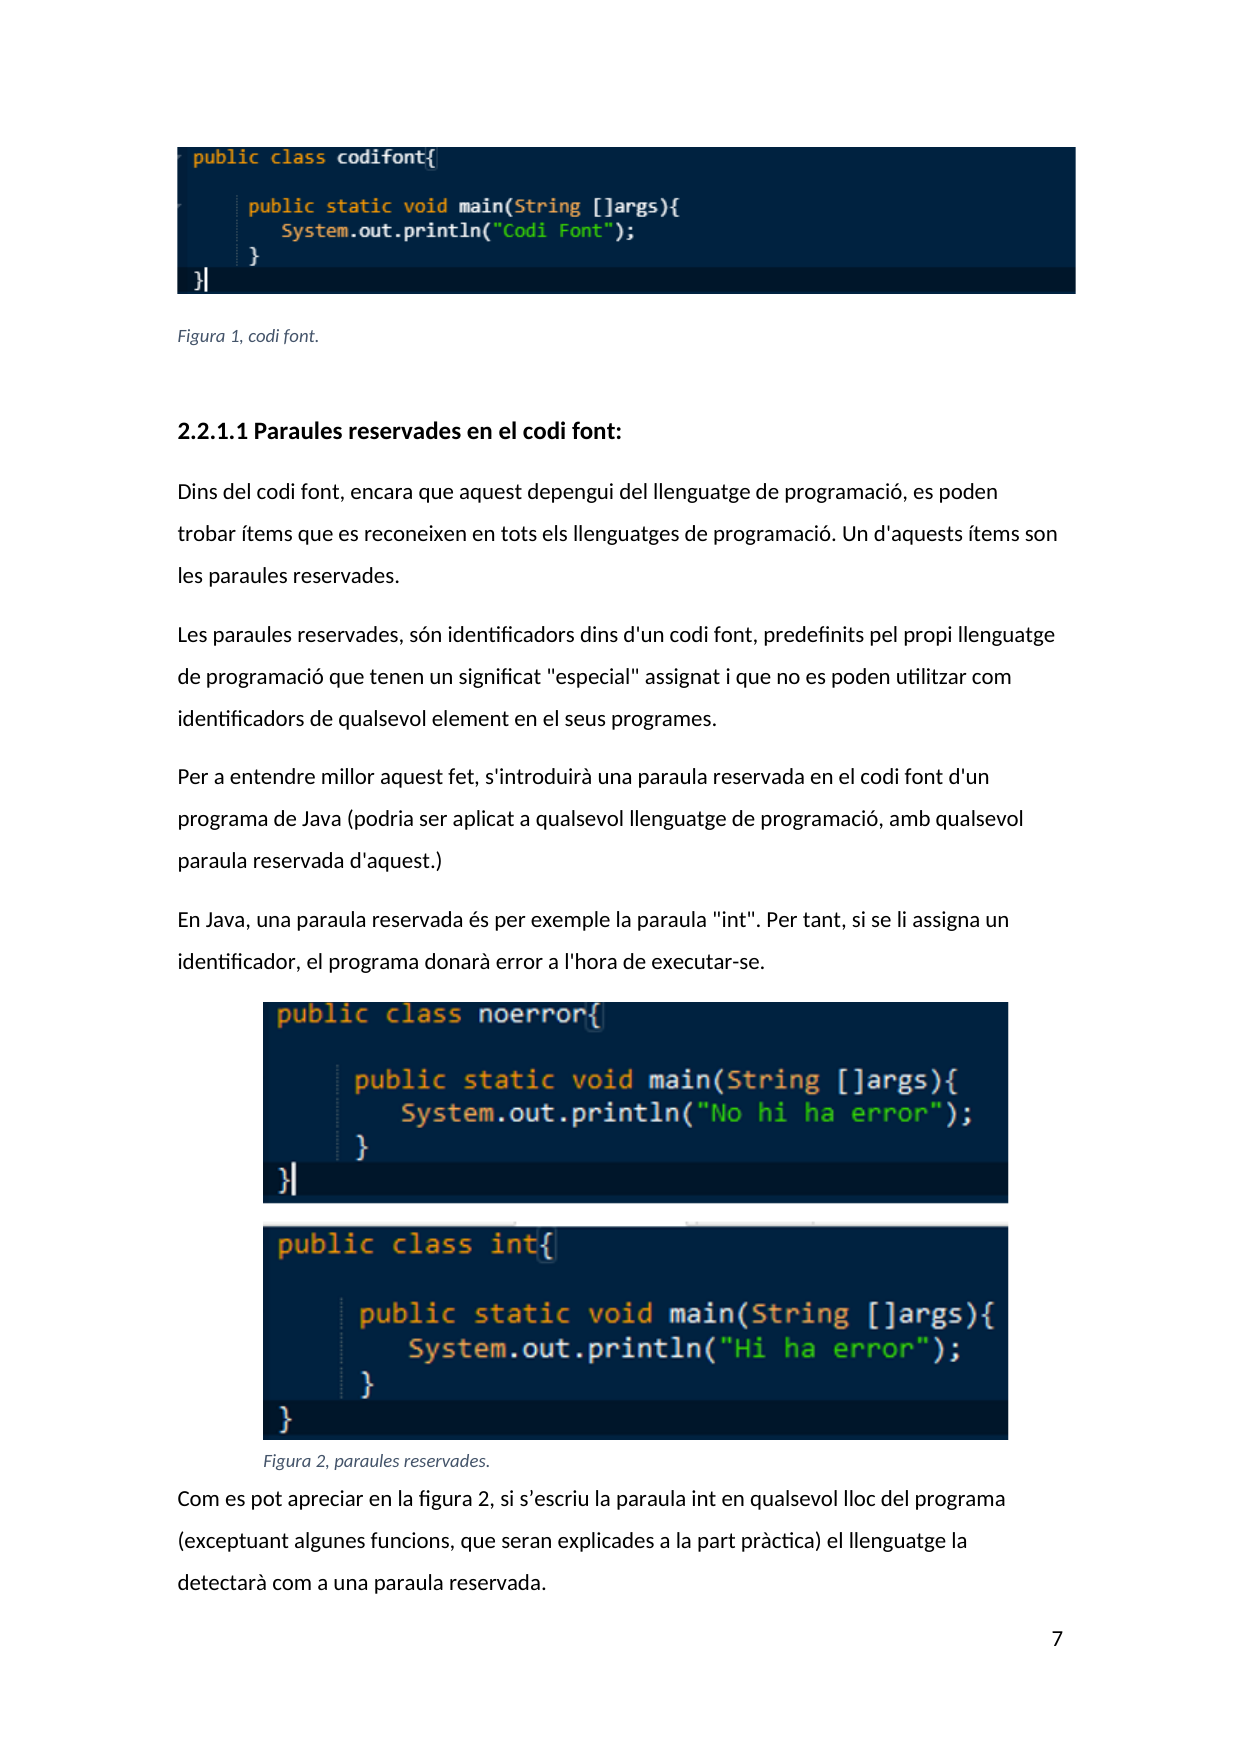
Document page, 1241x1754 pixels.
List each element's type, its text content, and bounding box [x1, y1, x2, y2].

text Per a entendre millor aquest fet, s'introduirà una paraula reservada en el codi font d'un programa de Java (podria ser aplicat a qualsevol llenguatge de programació, amb qualsevol paraula reservada d'aquest.) [177, 762, 1063, 874]
text 2.2.1.1 Paraules reservades en el codi font: [177, 415, 1063, 445]
text En Java, una paraula reservada és per exemple la paraula "int". Per tant, si se li assigna un identificador, el programa donarà error a l'hora de executar-se. [177, 905, 1063, 975]
text Dins del codi font, encara que aquest depengui del llenguatge de programació, es poden trobar ítems que es reconeixen en tots els llenguatges de programació. Un d'aquests ítems son les paraules reservades. [177, 477, 1063, 589]
picture [177, 147, 1076, 294]
text Les paraules reservades, són identificadors dins d'un codi font, predefinits pel propi llenguatge de programació que tenen un significat "especial" assignat i que no es poden utilitzar com identificadors de qualsevol element en el seus programes. [177, 620, 1063, 732]
text Figura 1, codi font. [177, 324, 1063, 347]
picture [263, 1002, 1009, 1440]
